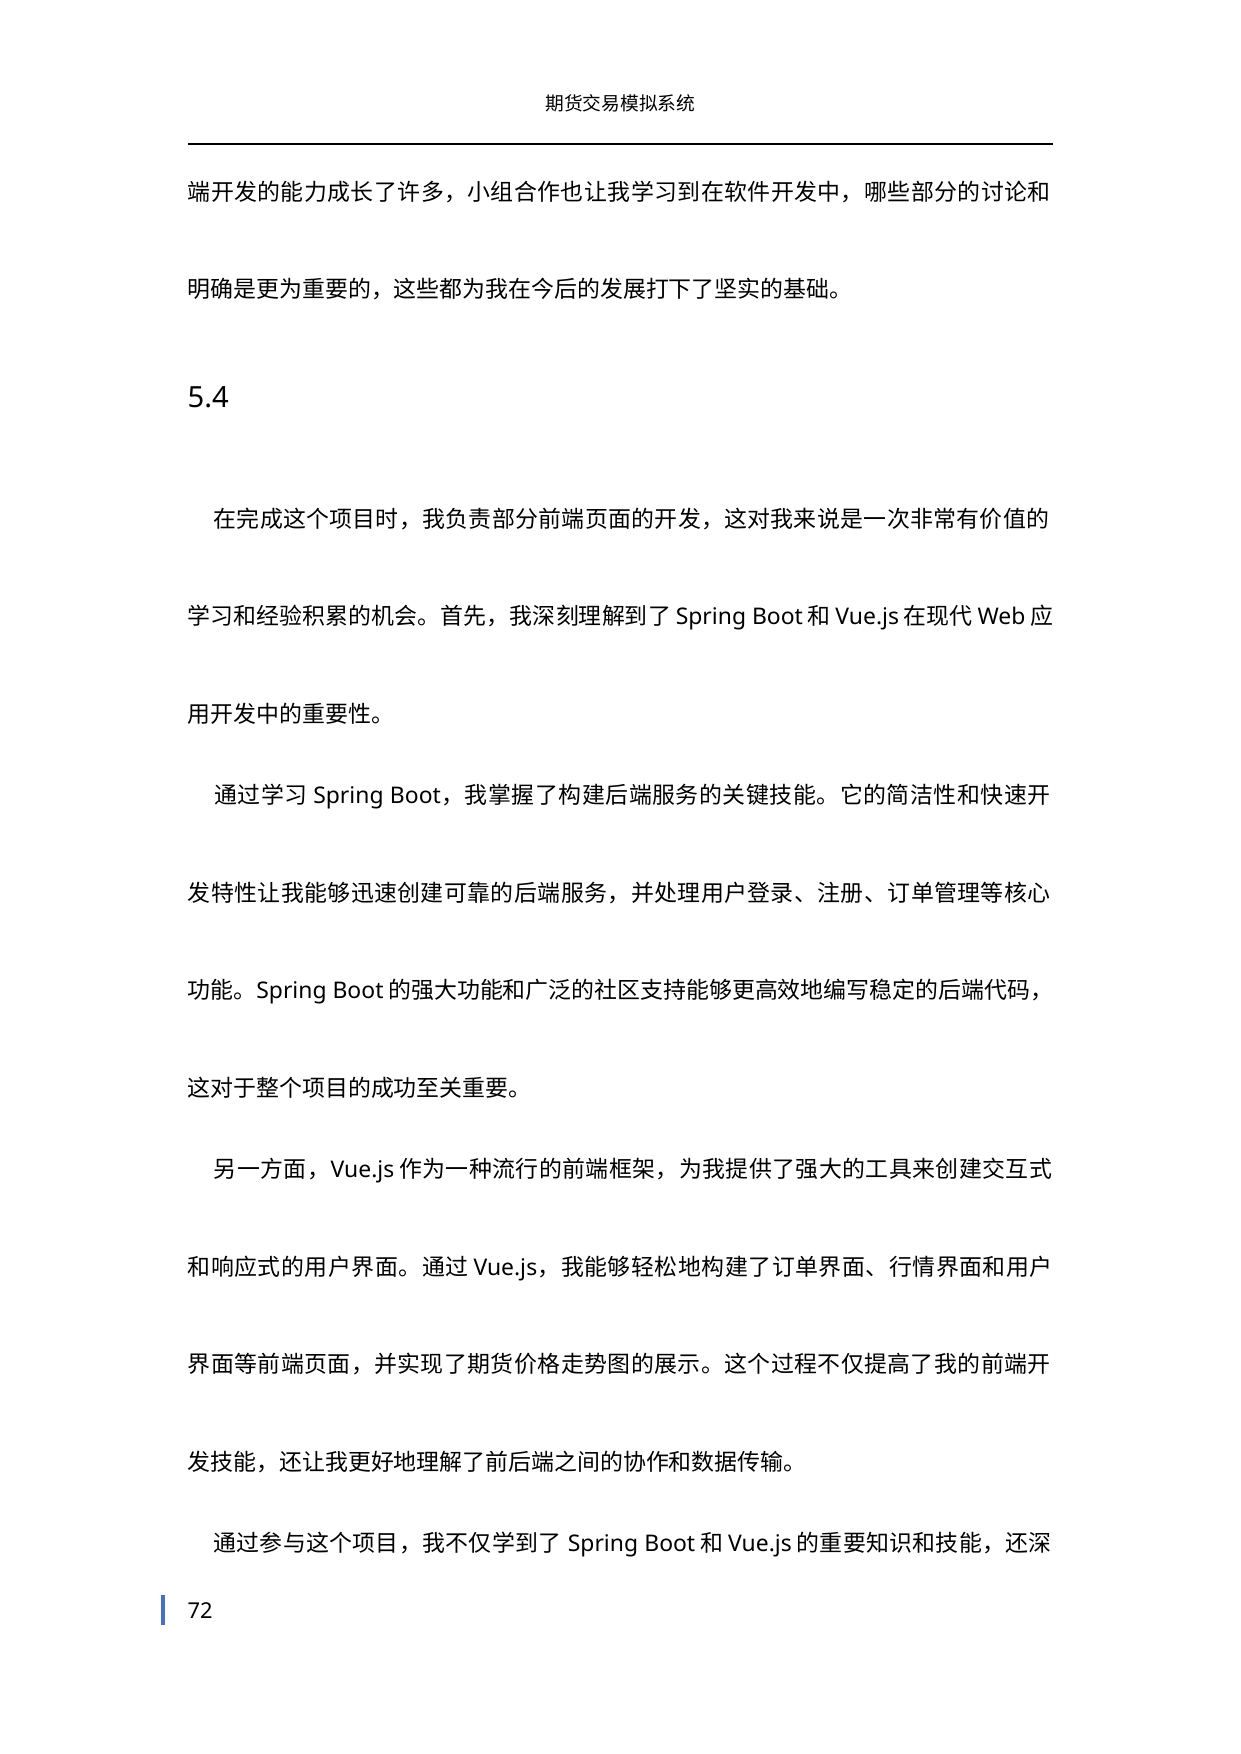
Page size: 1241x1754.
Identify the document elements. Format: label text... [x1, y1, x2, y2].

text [187, 158, 1053, 320]
text 通过学习Spring Boot，我掌握了构建后端服务的关键技能。它的简洁性和快速开发特性让我能够迅速创建可靠的后端服务，并处理用户登录、注册、订单管理等核心功能。Spring Boot的强大功能和广泛的社区支持能够更高效地编写稳定的后端代码，这对于整个项目的成功至关重要。 [187, 761, 1053, 1119]
subtitle 5.4 [187, 364, 1053, 429]
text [187, 1509, 1053, 1574]
text 另一方面，Vue.js作为一种流行的前端框架，为我提供了强大的工具来创建交互式和响应式的用户界面。通过Vue.js，我能够轻松地构建了订单界面、行情界面和用户界面等前端页面，并实现了期货价格走势图的展示。这个过程不仅提高了我的前端开发技能，还让我更好地理解了前后端之间的协作和数据传输。 [187, 1135, 1053, 1493]
text 在完成这个项目时，我负责部分前端页面的开发，这对我来说是一次非常有价值的学习和经验积累的机会。首先，我深刻理解到了Spring Boot和Vue.js在现代Web应用开发中的重要性。 [187, 485, 1053, 745]
